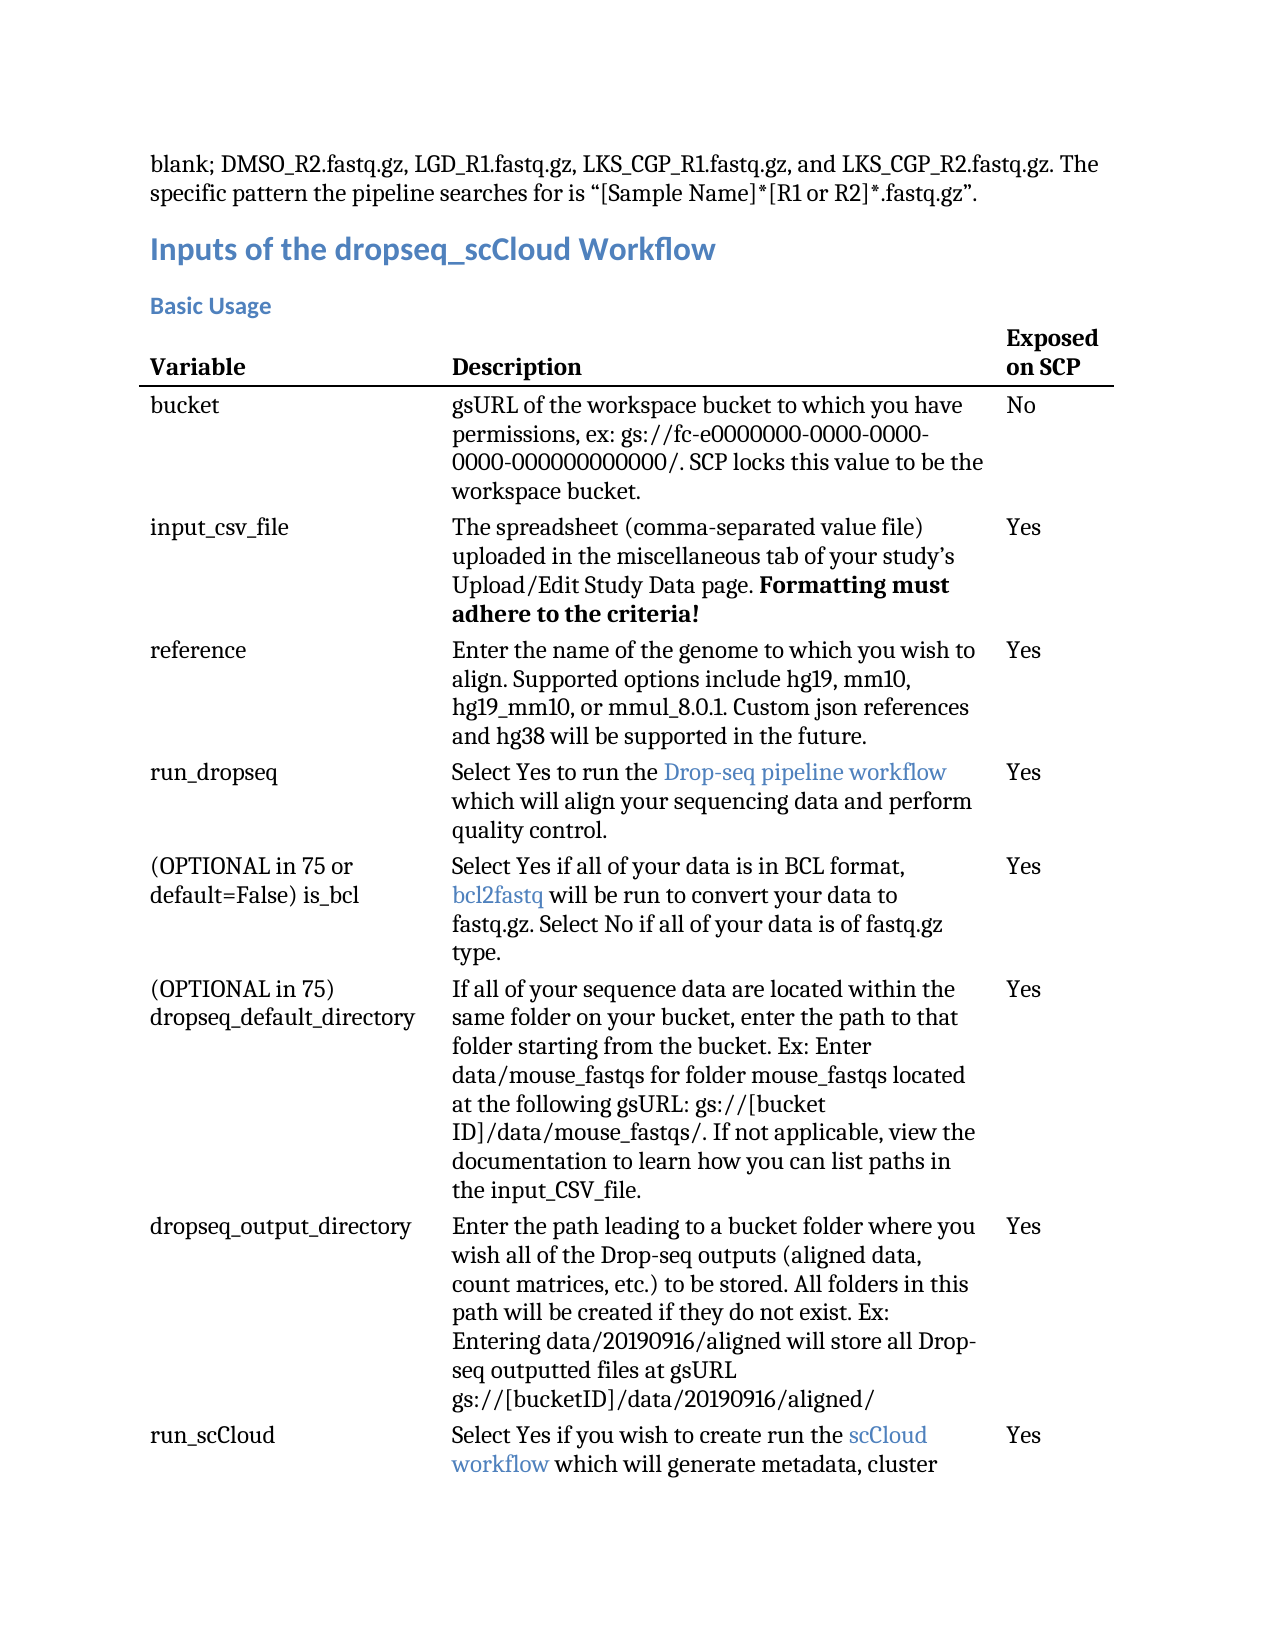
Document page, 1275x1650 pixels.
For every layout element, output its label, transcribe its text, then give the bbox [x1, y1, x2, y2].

table_cell Yes [995, 1417, 1114, 1478]
table_cell Yes [995, 755, 1114, 848]
table_cell reference [139, 632, 441, 754]
table_cell Select Yes to run the Drop-seq pipeline workflow which will align your sequencing data and perform quality control. [441, 755, 995, 848]
table_header Variable [139, 320, 441, 385]
table_cell run_dropseq [139, 755, 441, 848]
table_cell gsURL of the workspace bucket to which you have permissions, ex: gs://fc-e0000000-0000-0000-0000-000000000000/. SCP locks this value to be the workspace bucket. [441, 387, 995, 509]
table_cell run_scCloud [139, 1417, 441, 1478]
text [150, 150, 1125, 207]
table_cell Yes [995, 971, 1114, 1208]
table_header Description [441, 320, 995, 385]
table_cell input_csv_file [139, 510, 441, 632]
table_cell Yes [995, 1208, 1114, 1417]
table_cell Yes [995, 848, 1114, 971]
table_cell The spreadsheet (comma-separated value file) uploaded in the miscellaneous tab of your study’s Upload/Edit Study Data page. Formatting must adhere to the criteria! [441, 510, 995, 632]
table_cell (OPTIONAL in 75 or default=False) is_bcl [139, 848, 441, 971]
subtitle Basic Usage [150, 290, 1125, 320]
table_cell Select Yes if all of your data is in BCL format, bcl2fastq will be run to convert your data to fastq.gz. Select No if all of your data is of fastq.gz type. [441, 848, 995, 971]
table_cell If all of your sequence data are located within the same folder on your bucket, enter the path to that folder starting from the bucket. Ex: Enter data/mouse_fastqs for folder mouse_fastqs located at the following gsURL: gs://[bucket ID]/data/mouse_fastqs/. If not applicable, view the documentation to learn how you can list paths in the input_CSV_file. [441, 971, 995, 1208]
table_cell bucket [139, 387, 441, 509]
subtitle Inputs of the dropseq_scCloud Workflow [150, 228, 1125, 269]
table_header Exposed on SCP [995, 320, 1114, 385]
table_cell Yes [995, 632, 1114, 754]
table_cell Yes [995, 510, 1114, 632]
table_cell dropseq_output_directory [139, 1208, 441, 1417]
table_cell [441, 1417, 995, 1478]
table_cell (OPTIONAL in 75) dropseq_default_directory [139, 971, 441, 1208]
table_cell Enter the name of the genome to which you wish to align. Supported options include hg19, mm10, hg19_mm10, or mmul_8.0.1. Custom json references and hg38 will be supported in the future. [441, 632, 995, 754]
table_cell Enter the path leading to a bucket folder where you wish all of the Drop-seq outputs (aligned data, count matrices, etc.) to be stored. All folders in this path will be created if they do not exist. Ex: Entering data/20190916/aligned will store all Drop-seq outputted files at gsURL gs://[bucketID]/data/20190916/aligned/ [441, 1208, 995, 1417]
table_cell No [995, 387, 1114, 509]
